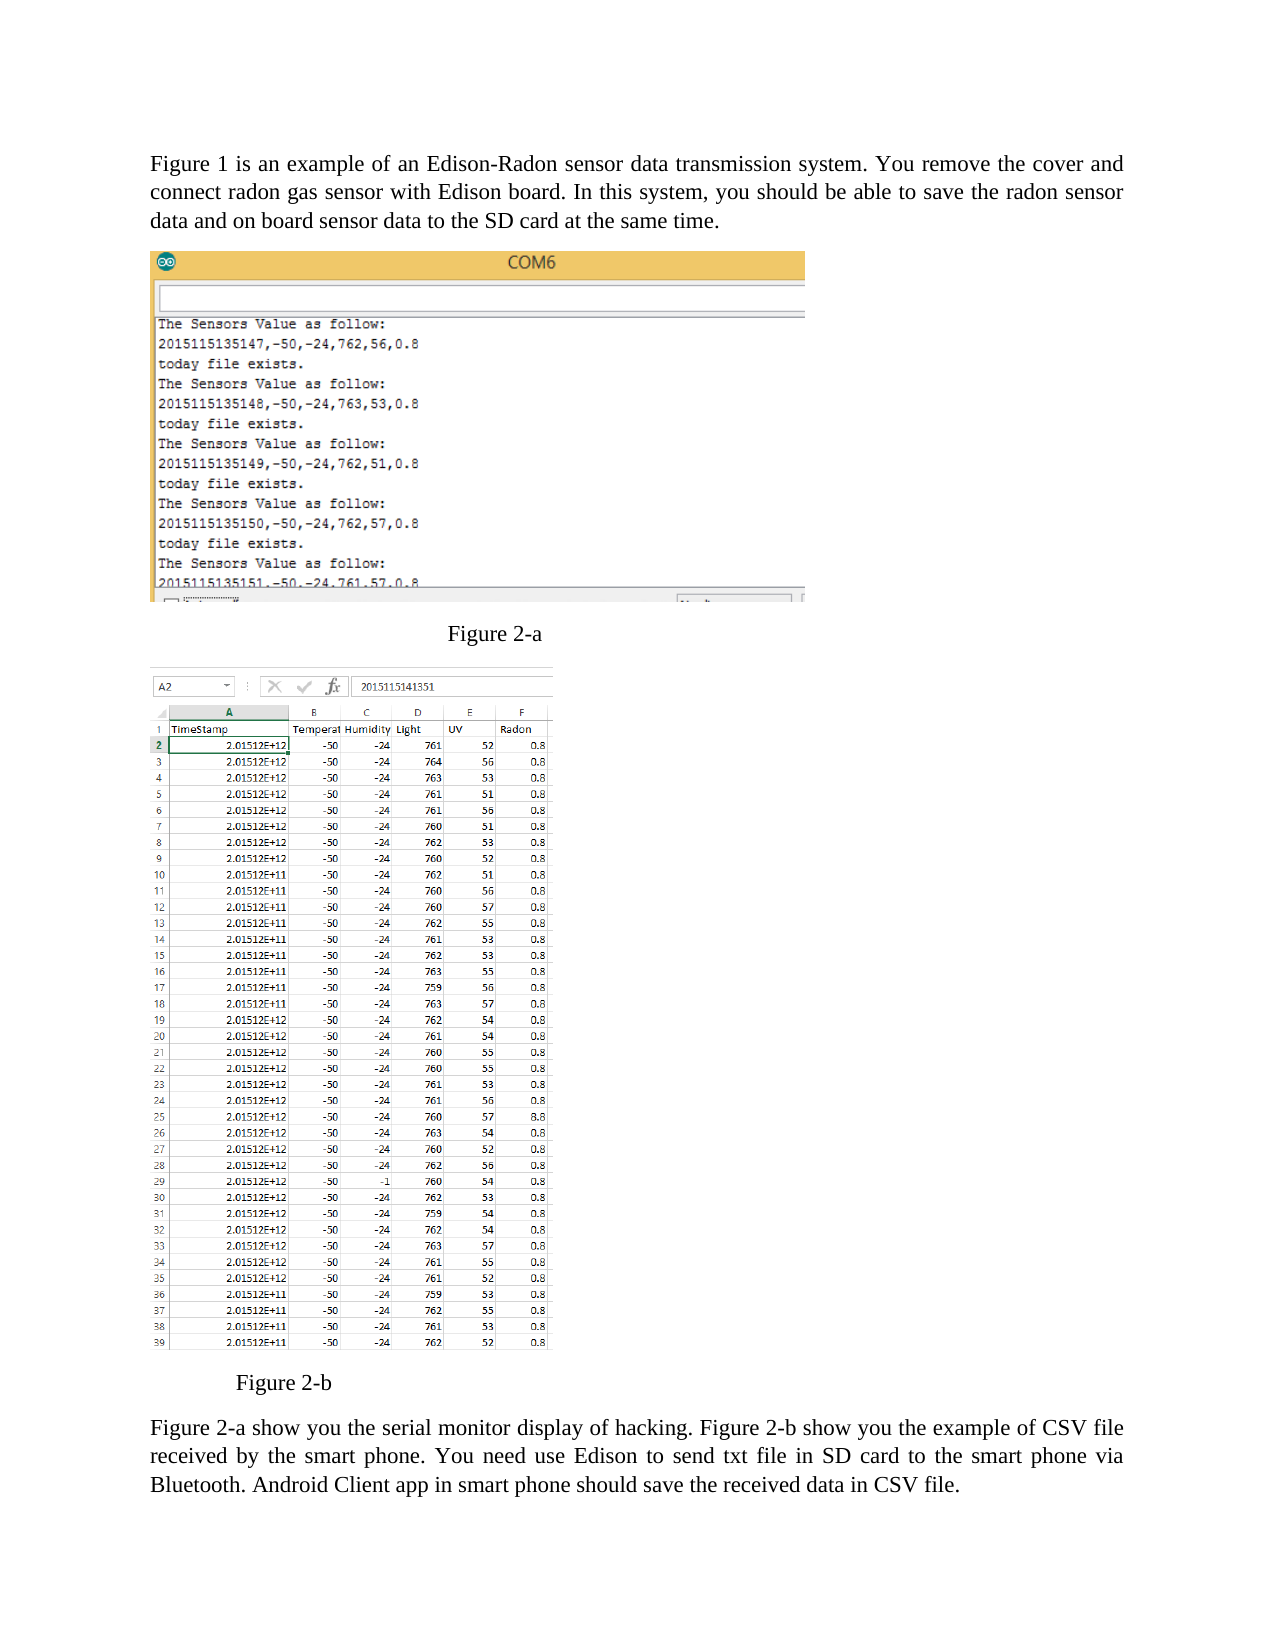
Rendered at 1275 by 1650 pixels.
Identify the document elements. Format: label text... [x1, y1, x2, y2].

text Figure 1 is an example of an Edison-Radon sensor data transmission system. You remove the cover and connect radon gas sensor with Edison board. In this system, you should be able to save the radon sensor data and on board sensor data to the SD card at the same time. [150, 150, 1125, 233]
text Figure 2-b [150, 1369, 1125, 1395]
picture [150, 251, 805, 602]
text Figure 2-a show you the serial monitor display of hacking. Figure 2-b show you the example of CSV file received by the smart phone. You need use Edison to send txt file in SD card to the smart phone via Bluetooth. Android Client app in smart phone should save the received data in CSV file. [150, 1414, 1125, 1497]
picture [150, 665, 553, 1350]
text Figure 2-a [150, 620, 1125, 646]
